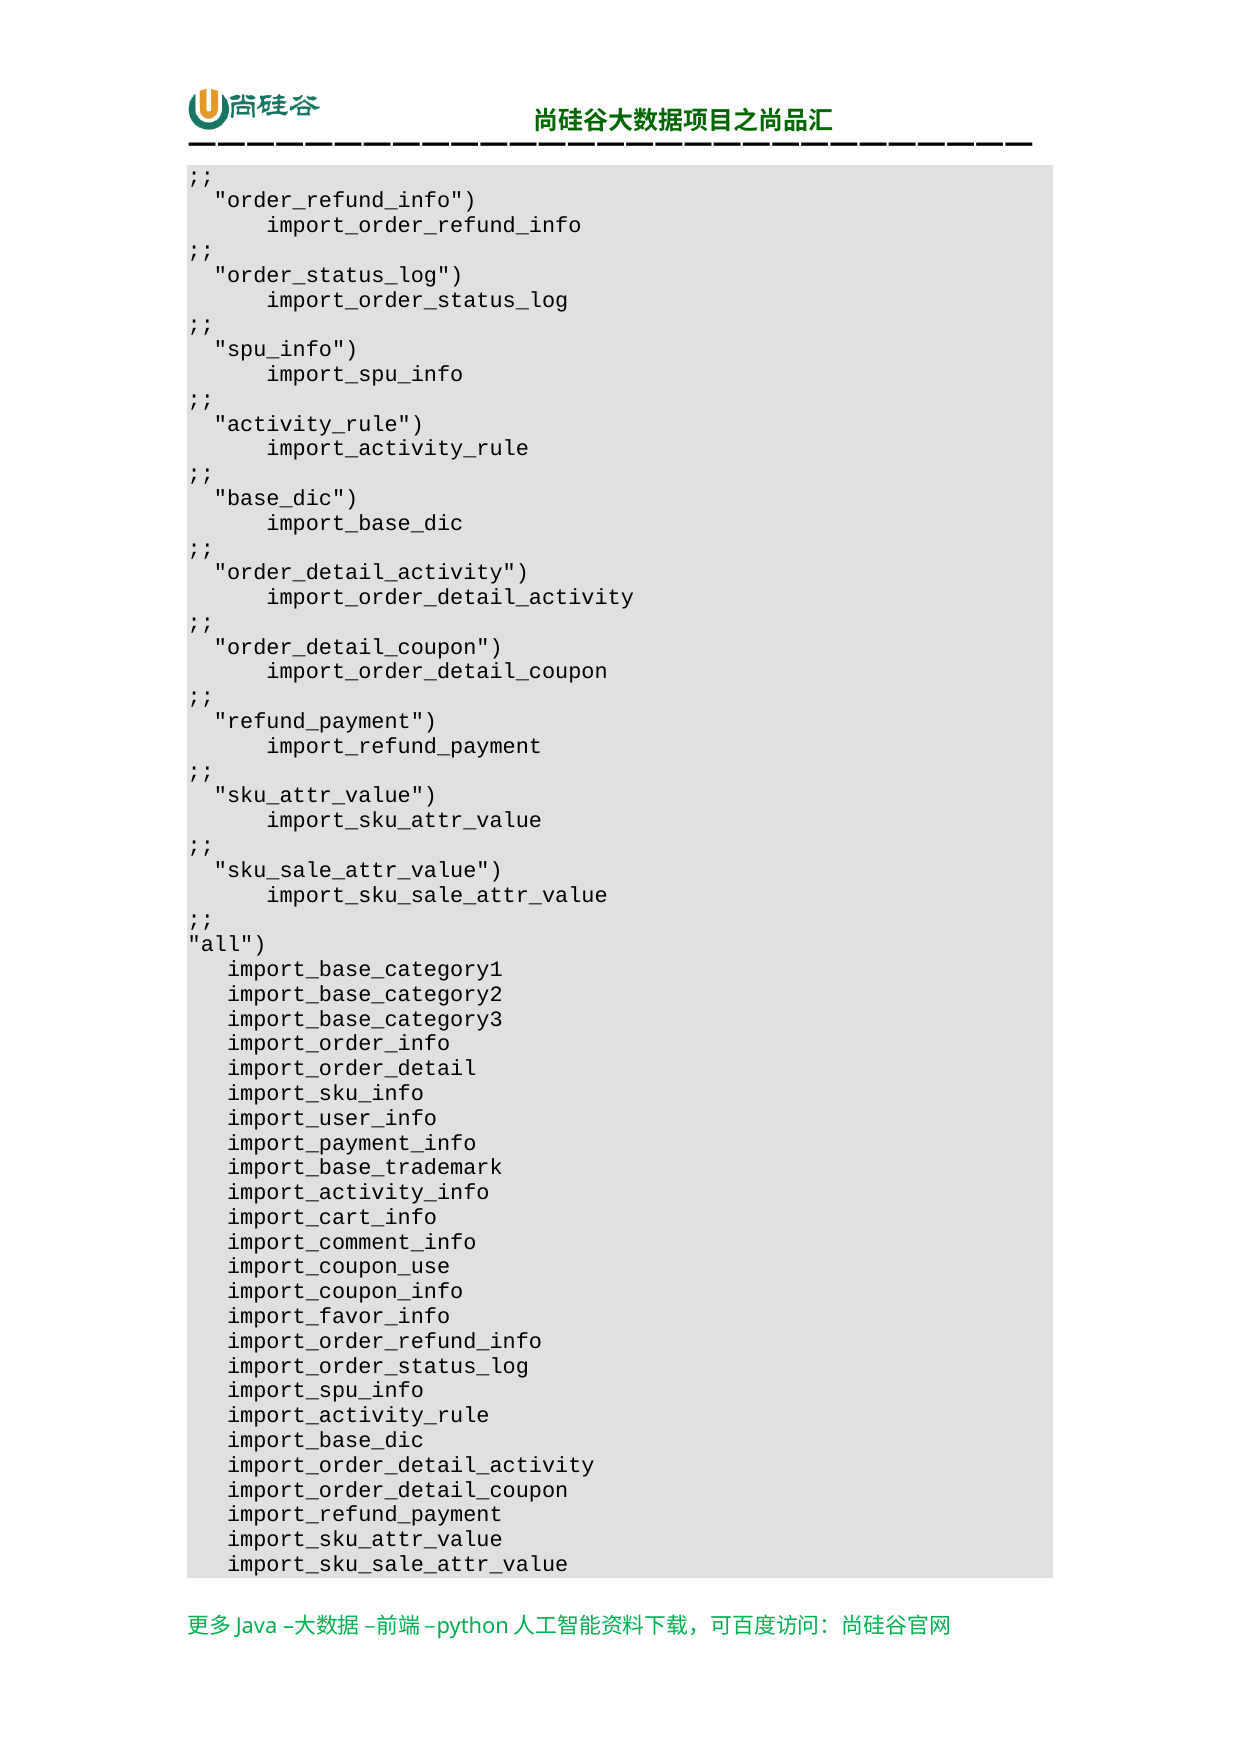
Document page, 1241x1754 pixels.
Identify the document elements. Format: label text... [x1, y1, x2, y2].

text import_refund_payment [187, 1503, 1053, 1528]
text import_sku_sale_attr_value [187, 1553, 1053, 1578]
text import_payment_info [187, 1132, 1053, 1156]
text import_order_detail_coupon [187, 1479, 1053, 1503]
text ;; [187, 313, 1053, 338]
text import_sku_attr_value [187, 809, 1053, 834]
text import_coupon_info [187, 1280, 1053, 1305]
text import_comment_info [187, 1231, 1053, 1256]
text import_order_detail_activity [187, 586, 1053, 611]
text import_sku_sale_attr_value [187, 884, 1053, 908]
text import_base_trademark [187, 1156, 1053, 1181]
text "all") [187, 933, 1053, 958]
text ;; [187, 760, 1053, 784]
text ;; [187, 239, 1053, 264]
text "spu_info") [187, 338, 1053, 363]
text "order_status_log") [187, 264, 1053, 289]
text ;; [187, 537, 1053, 561]
text "sku_attr_value") [187, 784, 1053, 809]
text import_base_category2 [187, 983, 1053, 1008]
text import_refund_payment [187, 735, 1053, 760]
text import_sku_info [187, 1082, 1053, 1107]
text import_base_category1 [187, 958, 1053, 983]
text import_activity_rule [187, 437, 1053, 462]
text ;; [187, 462, 1053, 487]
text import_favor_info [187, 1305, 1053, 1330]
text import_order_status_log [187, 1355, 1053, 1379]
text import_order_detail [187, 1057, 1053, 1082]
text import_order_detail_coupon [187, 661, 1053, 685]
text import_order_refund_info [187, 214, 1053, 239]
text ;; [187, 388, 1053, 413]
text import_user_info [187, 1107, 1053, 1132]
text "order_refund_info") [187, 189, 1053, 214]
text "activity_rule") [187, 413, 1053, 437]
text ;; [187, 685, 1053, 710]
text import_activity_info [187, 1181, 1053, 1206]
text import_spu_info [187, 1379, 1053, 1404]
text import_order_status_log [187, 289, 1053, 313]
text ;; [187, 611, 1053, 636]
text "sku_sale_attr_value") [187, 859, 1053, 884]
text "base_dic") [187, 487, 1053, 512]
text import_cart_info [187, 1206, 1053, 1231]
text import_activity_rule [187, 1404, 1053, 1429]
text "order_detail_coupon") [187, 636, 1053, 661]
text "refund_payment") [187, 710, 1053, 735]
text import_order_info [187, 1032, 1053, 1057]
text ;; [187, 165, 1053, 189]
text import_base_dic [187, 1429, 1053, 1454]
text import_base_category3 [187, 1008, 1053, 1032]
text import_spu_info [187, 363, 1053, 388]
text ;; [187, 834, 1053, 859]
text import_order_detail_activity [187, 1454, 1053, 1479]
picture [187, 88, 320, 130]
text import_base_dic [187, 512, 1053, 537]
text import_coupon_use [187, 1256, 1053, 1280]
text ;; [187, 908, 1053, 933]
text "order_detail_activity") [187, 561, 1053, 586]
text import_sku_attr_value [187, 1528, 1053, 1553]
text import_order_refund_info [187, 1330, 1053, 1355]
